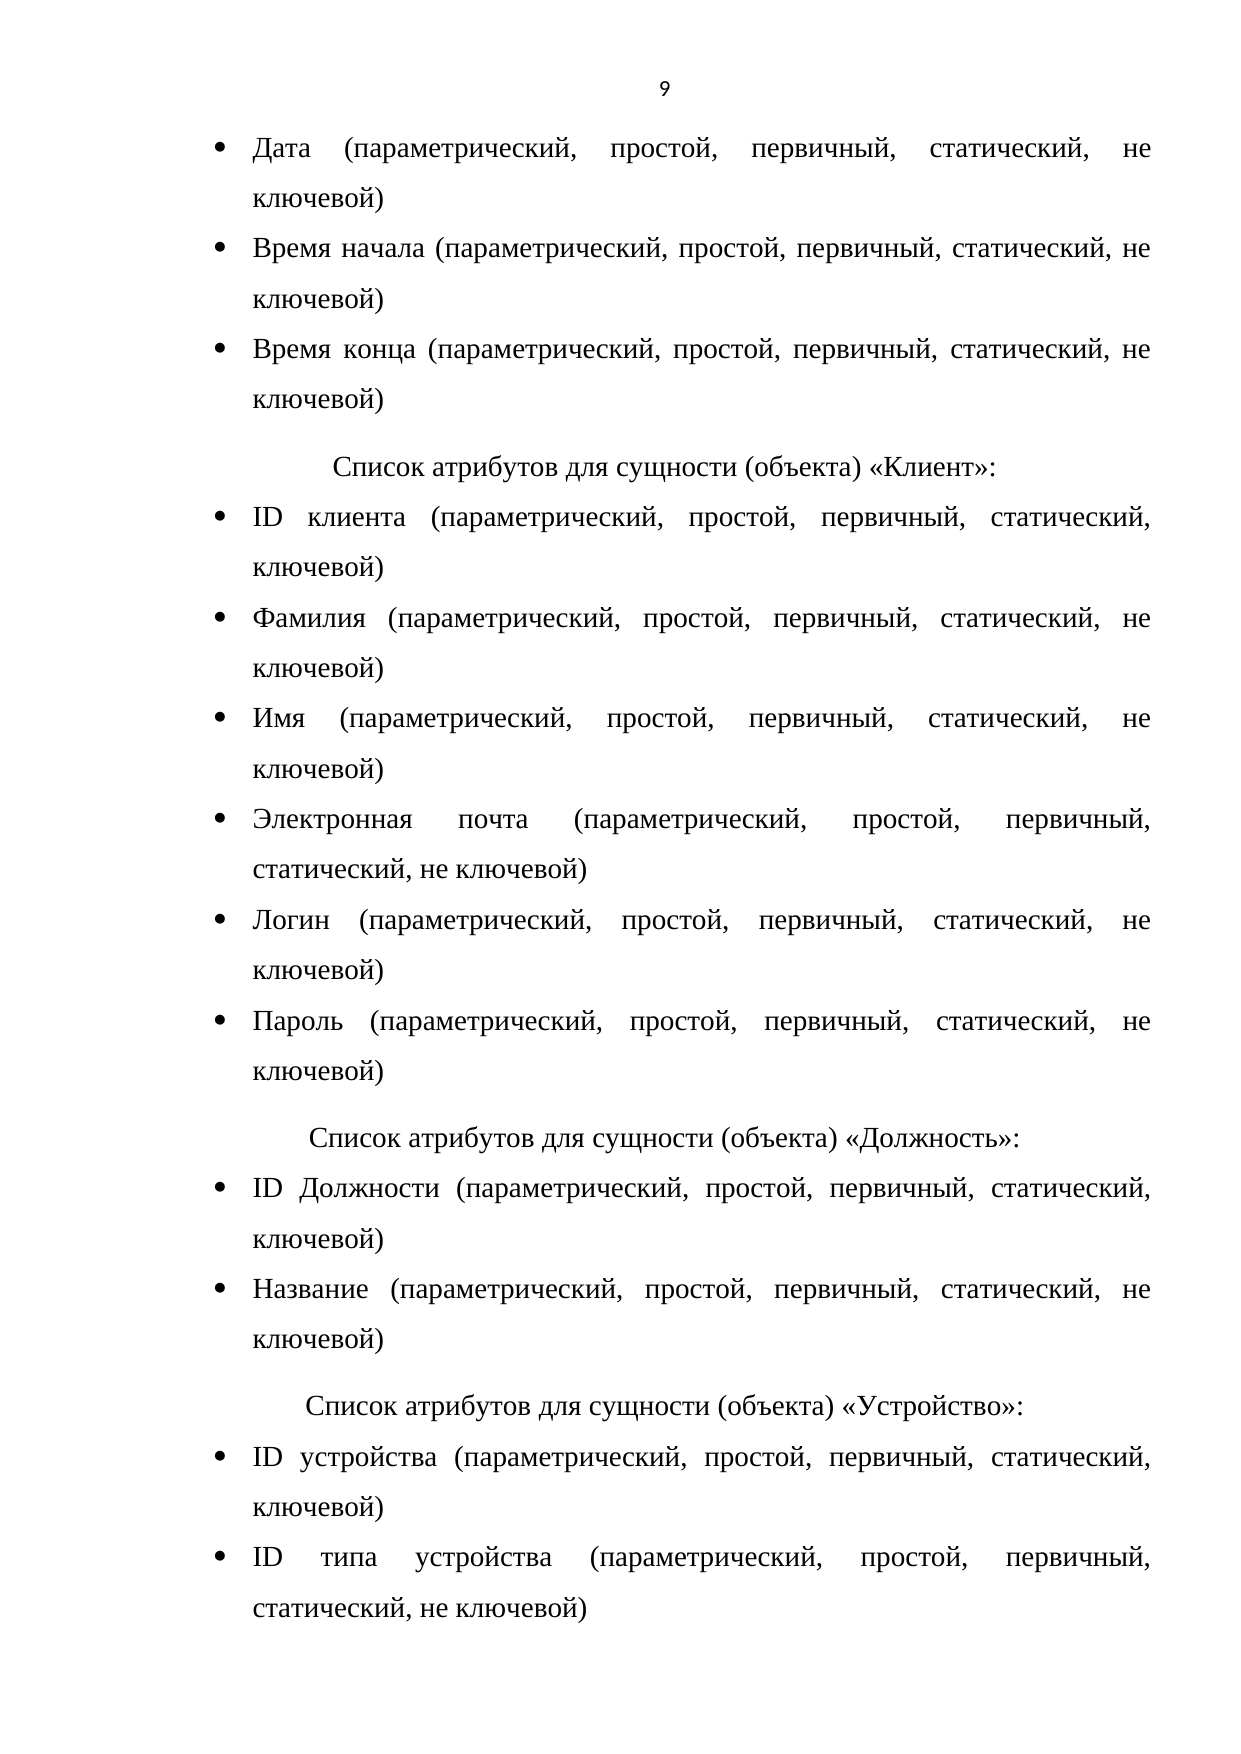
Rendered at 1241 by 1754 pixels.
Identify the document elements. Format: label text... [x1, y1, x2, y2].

list Электронная почта (параметрический, простой, первичный, статический, не ключевой) [215, 801, 1152, 885]
list Имя (параметрический, простой, первичный, статический, не ключевой) [215, 700, 1152, 784]
list ID клиента (параметрический, простой, первичный, статический, ключевой) [215, 499, 1152, 583]
list Фамилия (параметрический, простой, первичный, статический, не ключевой) [215, 600, 1152, 684]
text Список атрибутов для сущности (объекта) «Должность»: [177, 1120, 1152, 1153]
list Дата (параметрический, простой, первичный, статический, не ключевой) [215, 130, 1152, 214]
list ID устройства (параметрический, простой, первичный, статический, ключевой) [215, 1439, 1152, 1523]
list Время начала (параметрический, простой, первичный, статический, не ключевой) [215, 231, 1152, 314]
text Список атрибутов для сущности (объекта) «Устройство»: [177, 1388, 1152, 1422]
text Список атрибутов для сущности (объекта) «Клиент»: [177, 449, 1152, 482]
list ID типа устройства (параметрический, простой, первичный, статический, не ключевой) [215, 1539, 1152, 1623]
list Название (параметрический, простой, первичный, статический, не ключевой) [215, 1271, 1152, 1355]
list Время конца (параметрический, простой, первичный, статический, не ключевой) [215, 331, 1152, 415]
list ID Должности (параметрический, простой, первичный, статический, ключевой) [215, 1170, 1152, 1254]
list Пароль (параметрический, простой, первичный, статический, не ключевой) [215, 1003, 1152, 1087]
list Логин (параметрический, простой, первичный, статический, не ключевой) [215, 902, 1152, 986]
